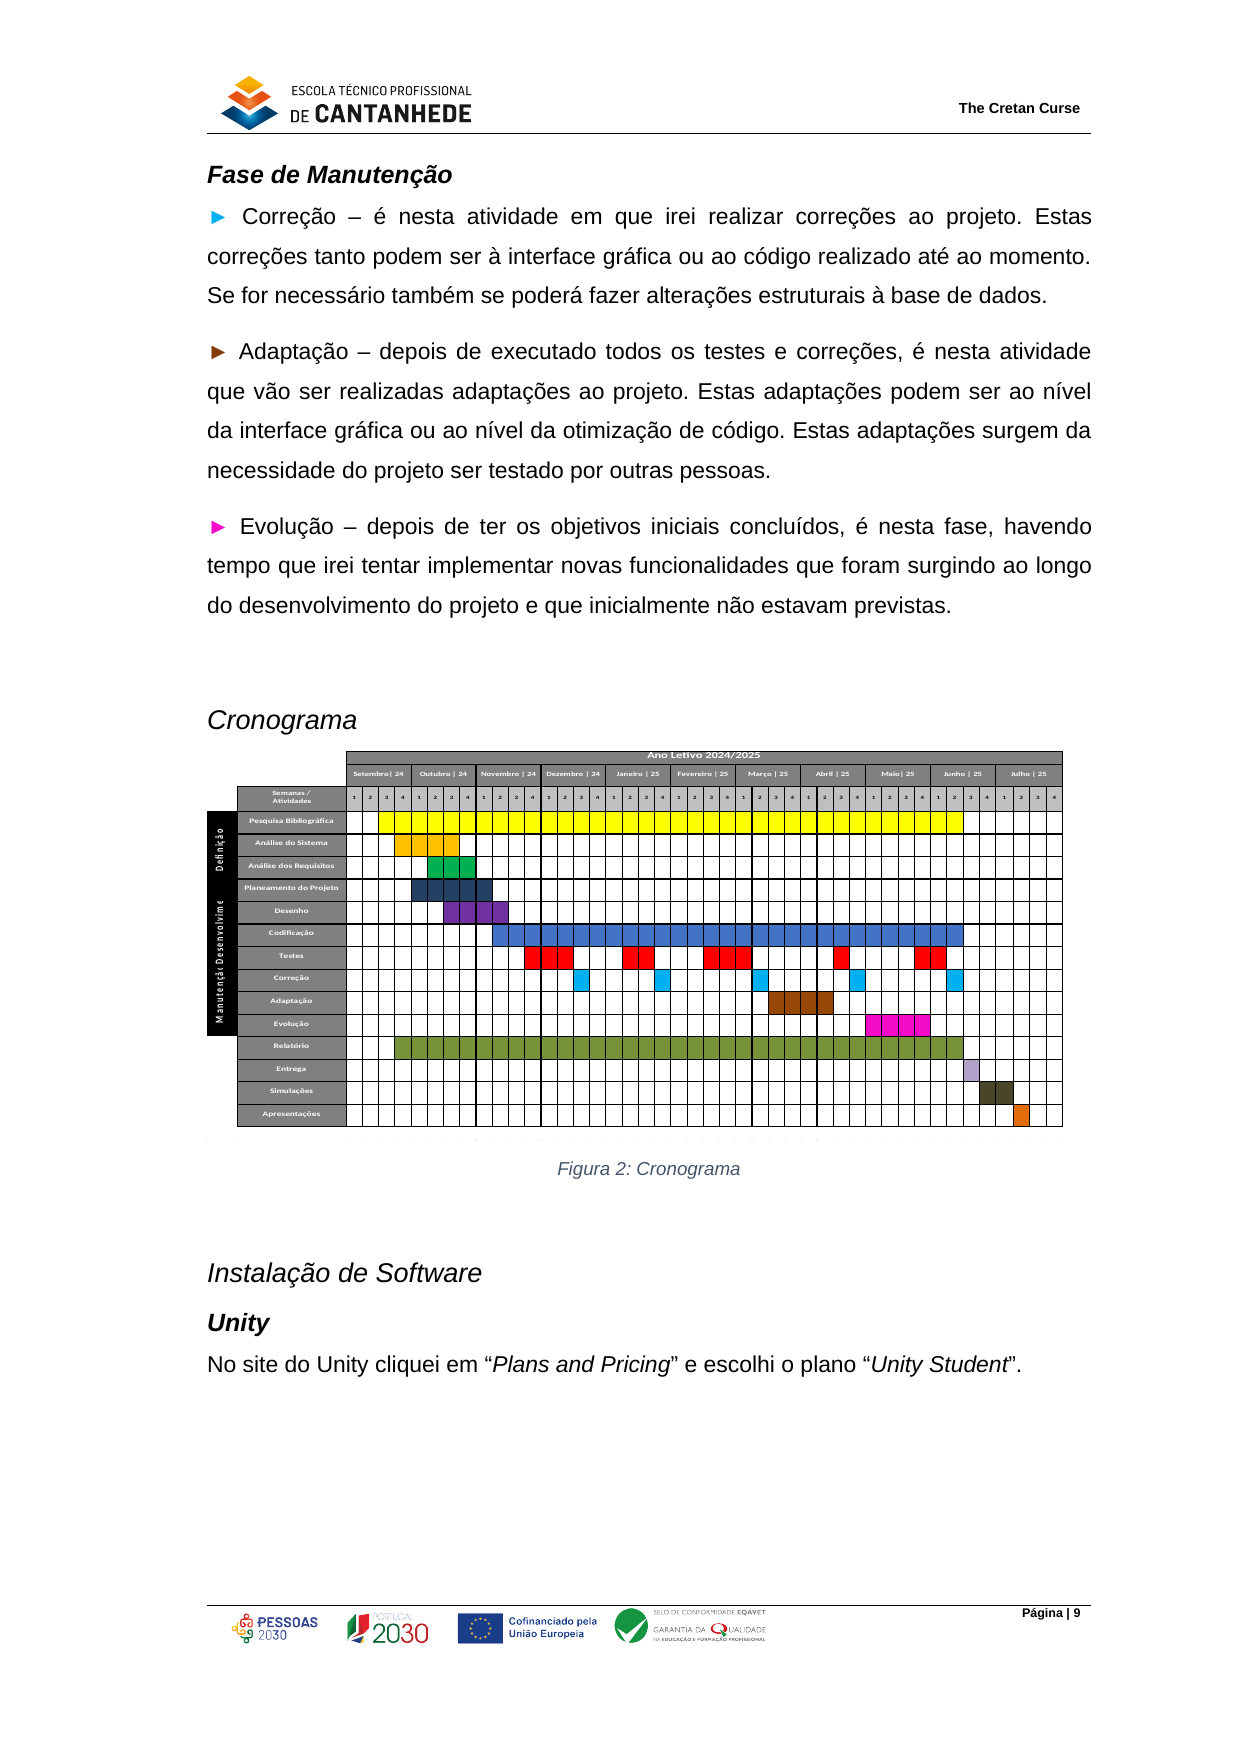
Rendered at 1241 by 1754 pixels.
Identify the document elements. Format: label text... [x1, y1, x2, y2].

picture [218, 73, 475, 133]
subtitle Cronograma [207, 704, 1092, 735]
subtitle Fase de Manutenção [207, 160, 1092, 189]
subtitle Unity [207, 1308, 1092, 1337]
text ► Evolução – depois de ter os objetivos iniciais concluídos, é nesta fase, havendo tempo que irei tentar implementar novas funcionalidades que foram surgindo ao longo do desenvolvimento do projeto e que inicialmente não estavam previstas. [207, 513, 1092, 618]
text ► Adaptação – depois de executado todos os testes e correções, é nesta atividade que vão ser realizadas adaptações ao projeto. Estas adaptações podem ser ao nível da interface gráfica ou ao nível da otimização de código. Estas adaptações surgem da necessidade do projeto ser testado por outras pessoas. [207, 338, 1092, 483]
text ► Correção – é nesta atividade em que irei realizar correções ao projeto. Estas correções tanto podem ser à interface gráfica ou ao código realizado até ao momento. Se for necessário também se poderá fazer alterações estruturais à base de dados. [207, 203, 1092, 308]
subtitle Instalação de Software [207, 1257, 1092, 1288]
text No site do Unity cliquei em “Plans and Pricing” e escolhi o plano “Unity Student”. [207, 1351, 1092, 1377]
text Figura 2: Cronograma [207, 1158, 1092, 1180]
picture [218, 1606, 608, 1654]
picture [614, 1608, 766, 1643]
